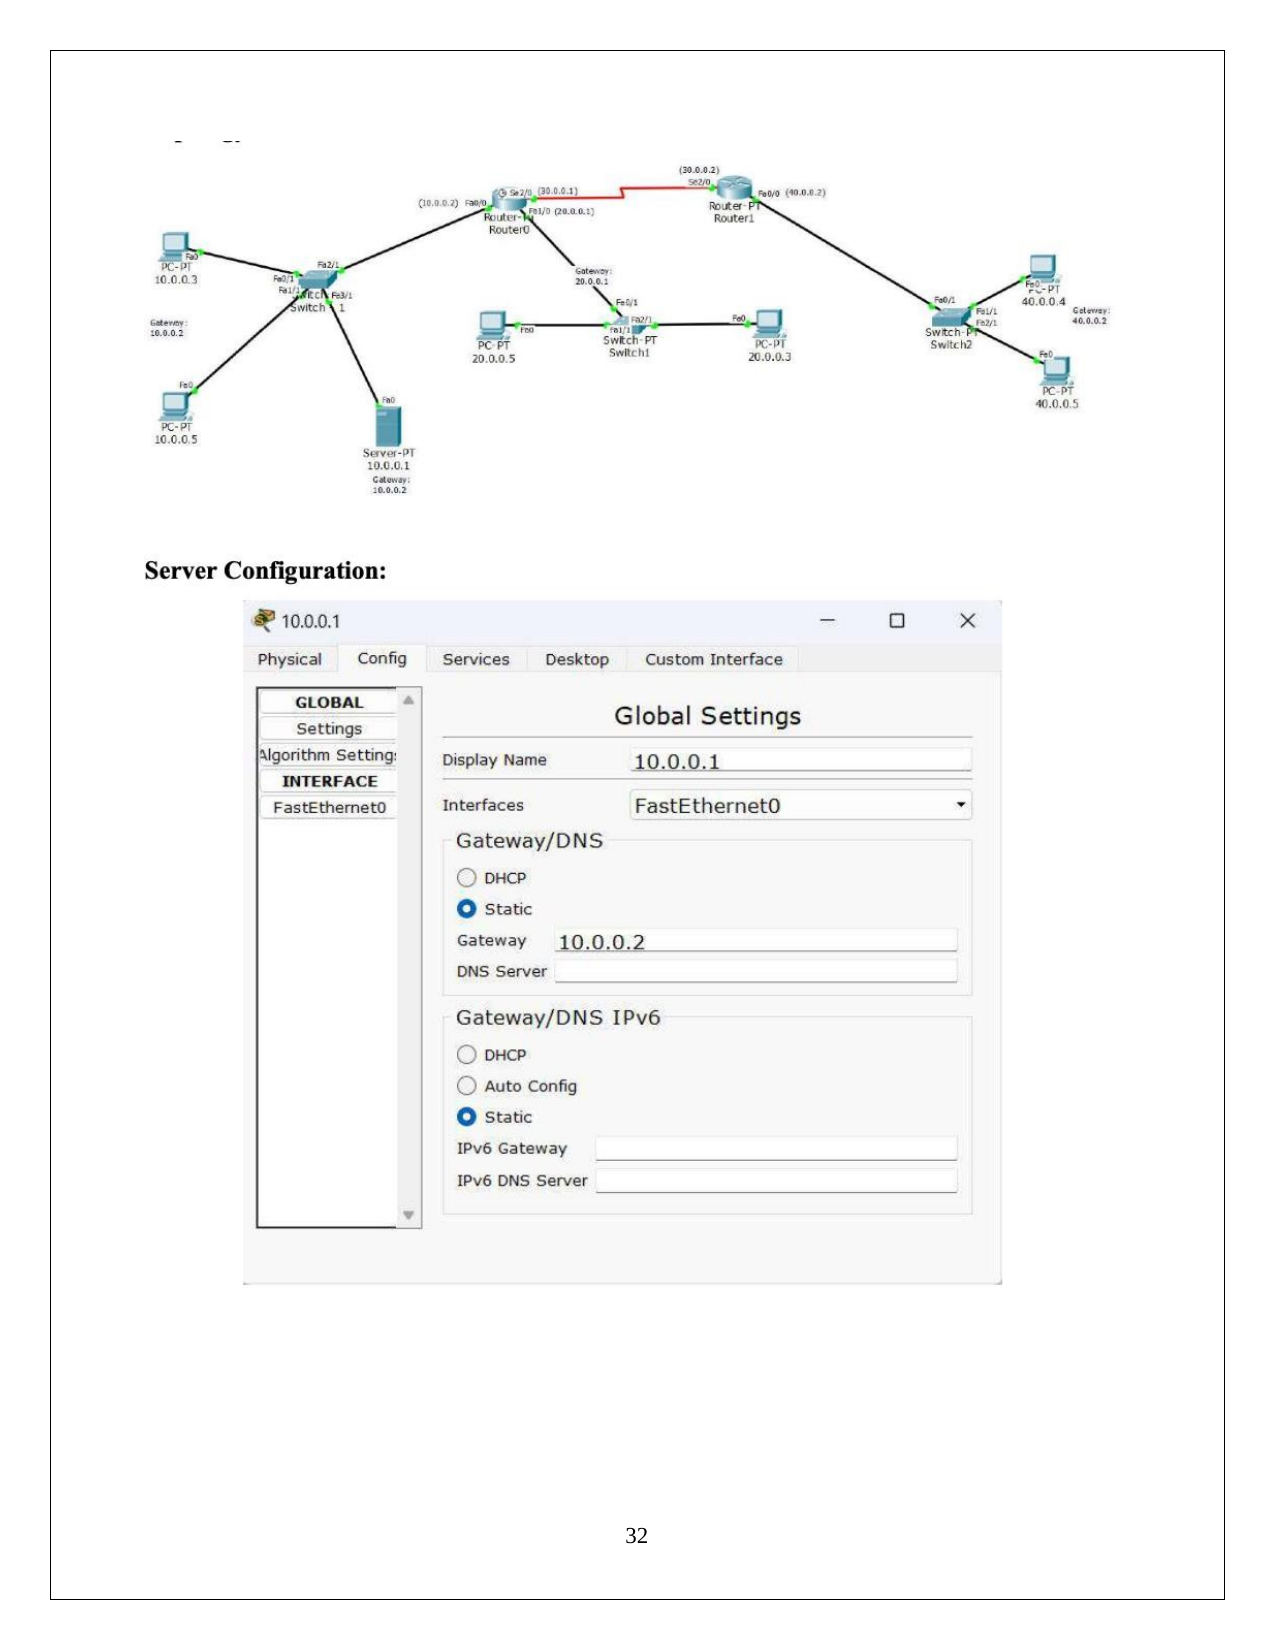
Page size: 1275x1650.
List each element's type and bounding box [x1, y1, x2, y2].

picture [143, 141, 1118, 1289]
